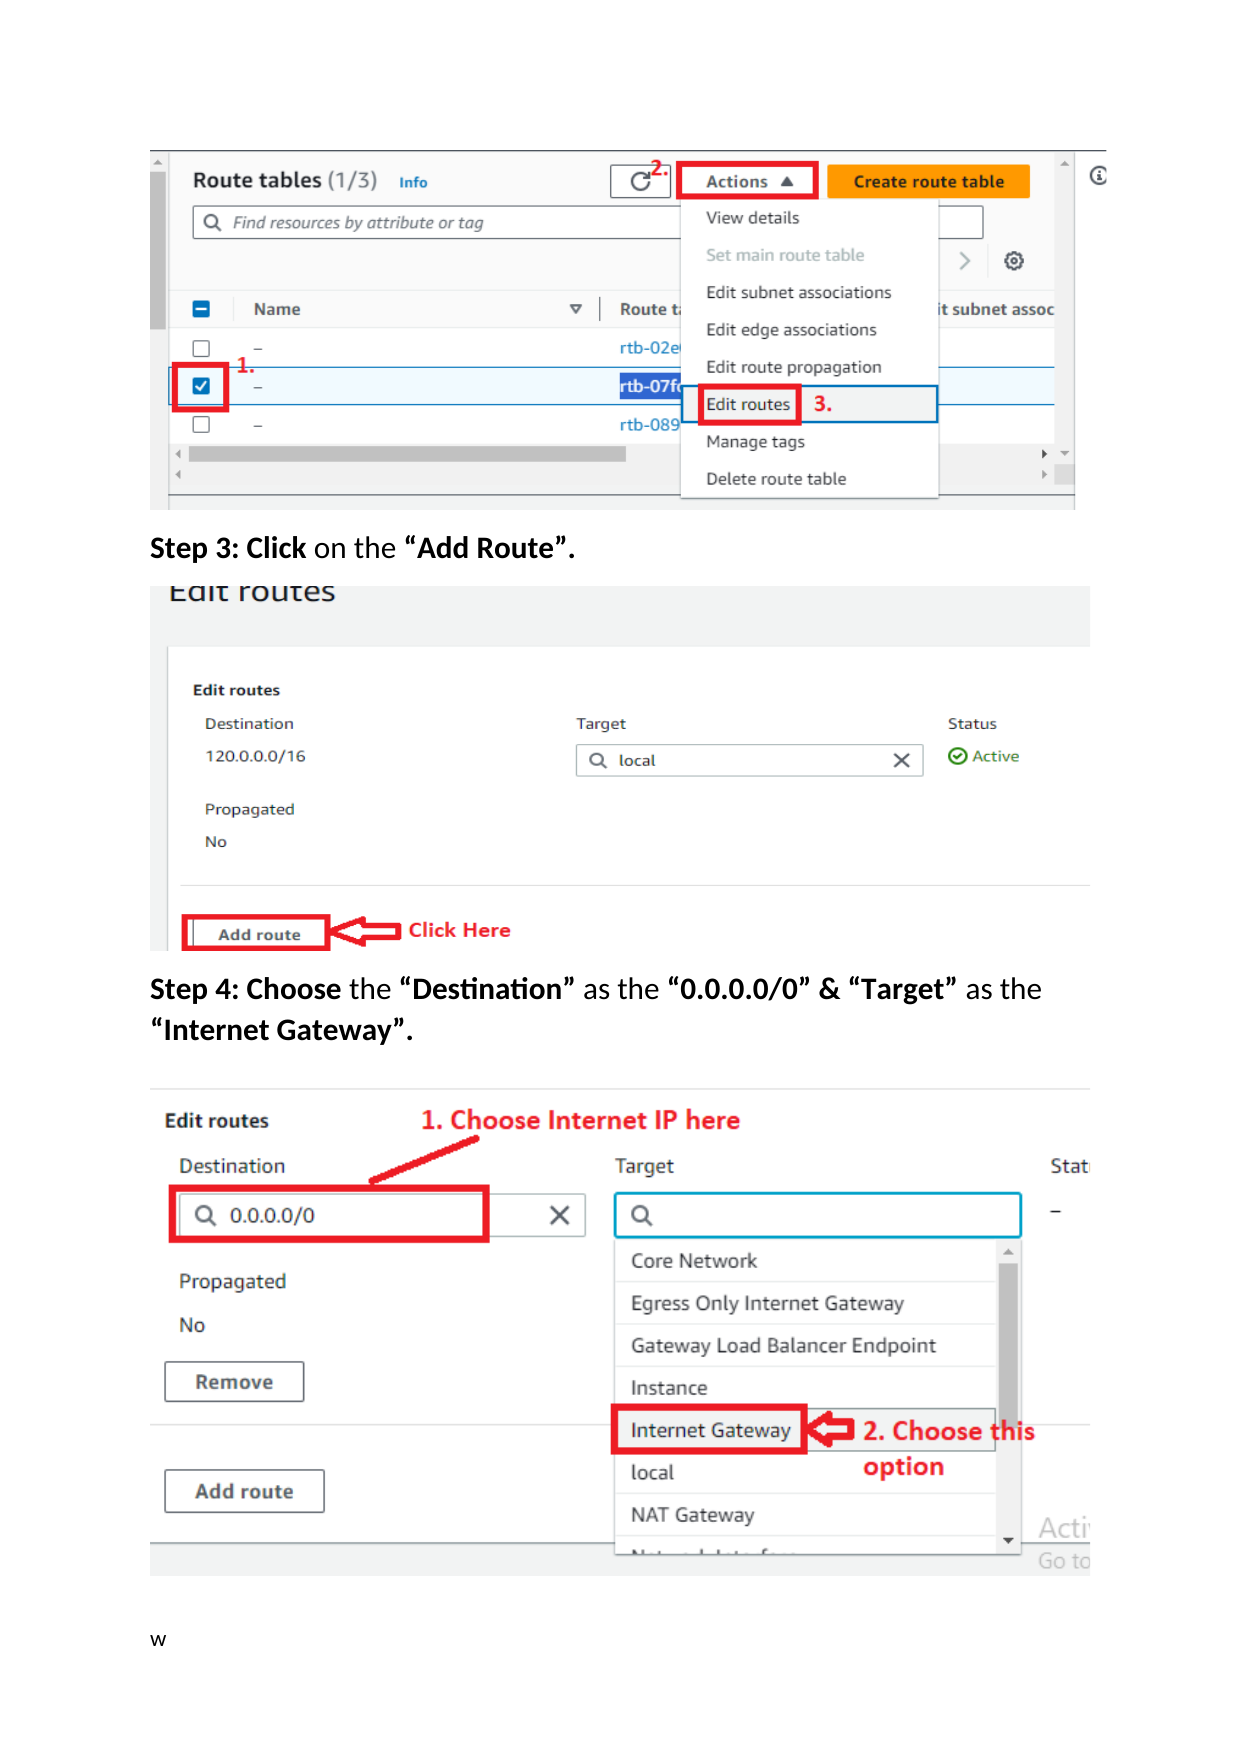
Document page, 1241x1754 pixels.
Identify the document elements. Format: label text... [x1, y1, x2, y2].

text Step 4: Choose the “Destination” as the “0.0.0.0/0” & “Target” as the “Internet Gateway”. [150, 969, 1090, 1049]
picture [150, 150, 1107, 510]
picture [150, 1068, 1091, 1576]
text Step 3: Click on the “Add Route”. [150, 529, 1090, 567]
picture [150, 586, 1091, 951]
